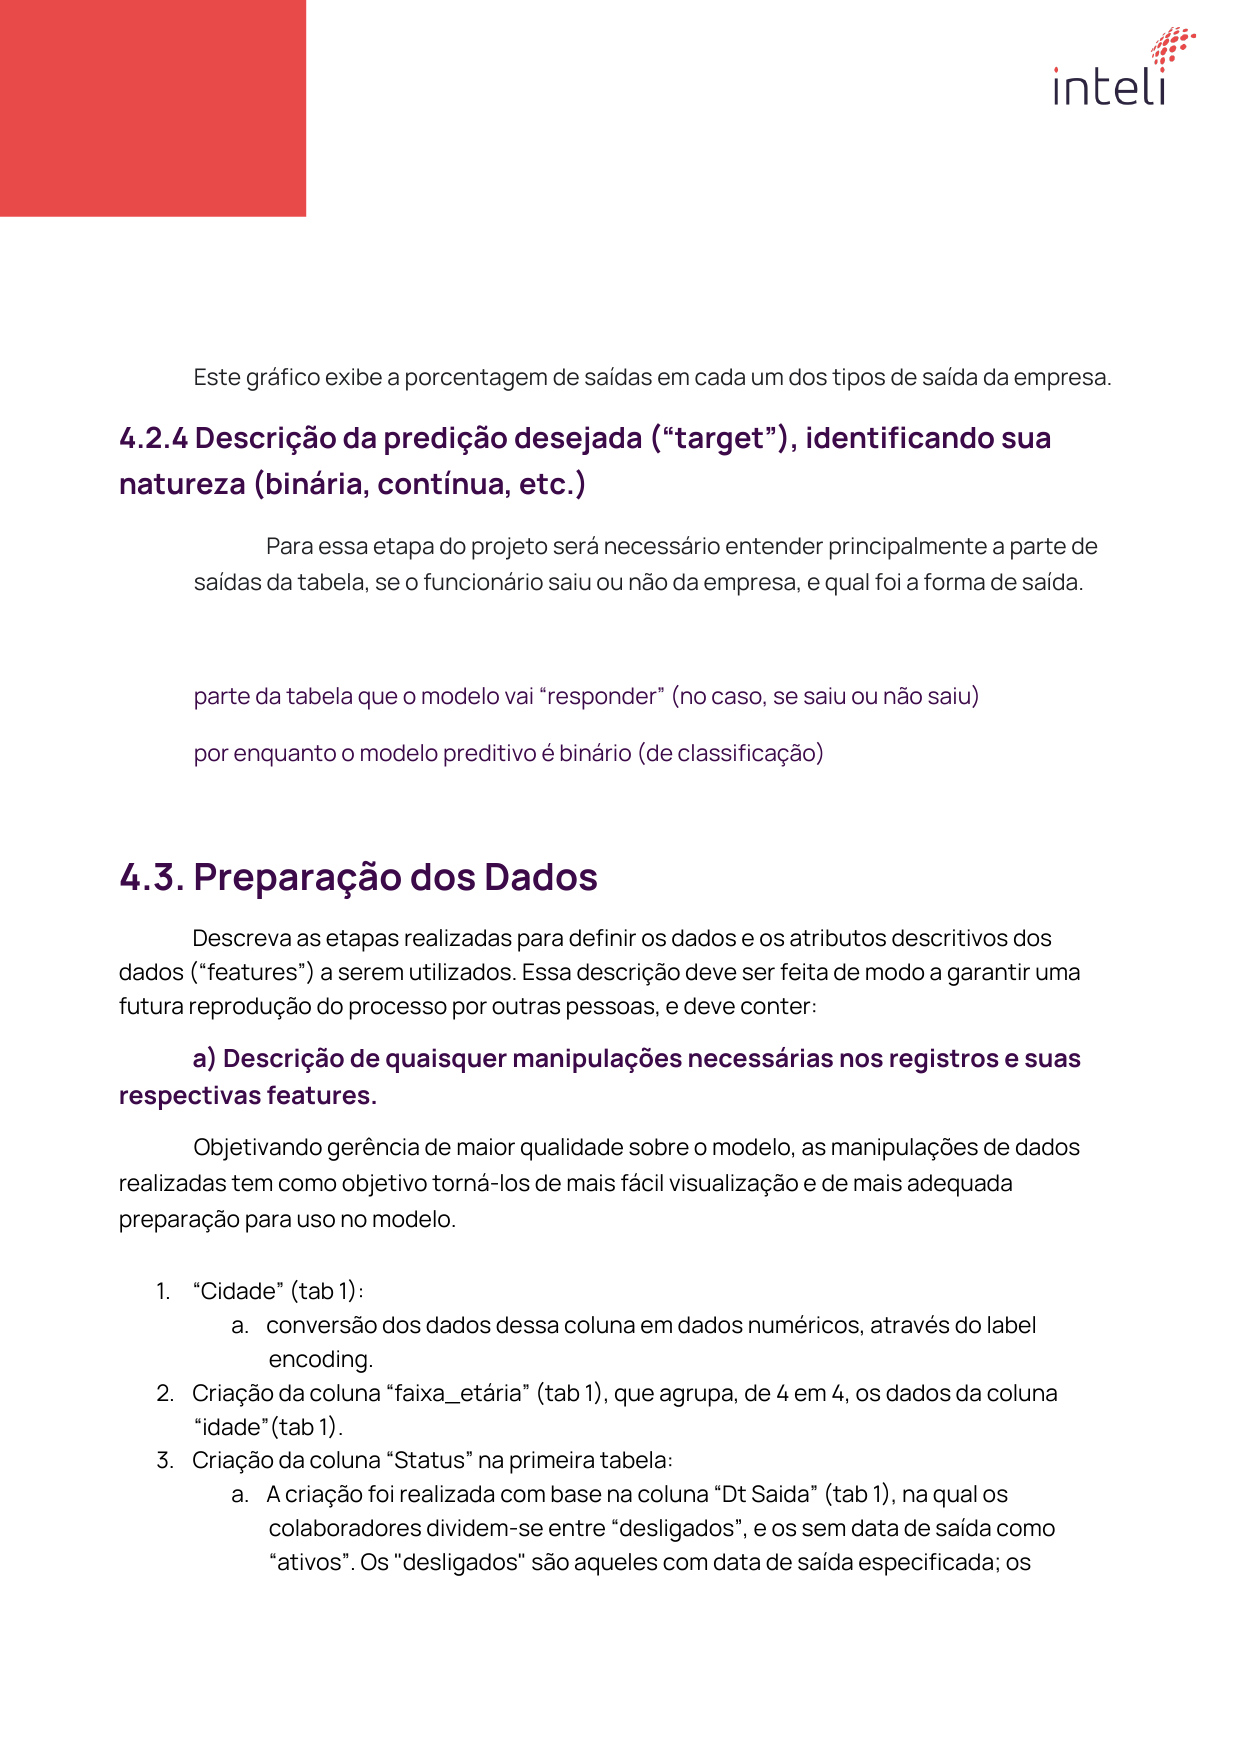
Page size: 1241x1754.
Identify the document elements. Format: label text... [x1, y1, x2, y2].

text Objetivando gerência de maior qualidade sobre o modelo, as manipulações de dados realizadas tem como objetivo torná-los de mais fácil visualização e de mais adequada preparação para uso no modelo. [118, 1131, 1122, 1234]
list “Cidade” (tab 1): [156, 1275, 1122, 1306]
text parte da tabela que o modelo vai “responder” (no caso, se saiu ou não saiu) [193, 680, 1122, 711]
text 4.2.4 Descrição da predição desejada (“target”), identificando sua natureza (binária, contínua, etc.) [118, 417, 1122, 503]
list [231, 1478, 1122, 1577]
text Para essa etapa do projeto será necessário entender principalmente a parte de saídas da tabela, se o funcionário saiu ou não da empresa, e qual foi a forma de saída. [193, 530, 1122, 597]
subtitle 4.3. Preparação dos Dados [118, 850, 1122, 902]
list conversão dos dados dessa coluna em dados numéricos, através do label encoding. [231, 1309, 1122, 1374]
picture [1054, 27, 1197, 105]
text a) Descrição de quaisquer manipulações necessárias nos registros e suas respectivas features. [118, 1041, 1122, 1112]
text Este gráfico exibe a porcentagem de saídas em cada um dos tipos de saída da empresa. [193, 361, 1122, 392]
picture [0, 0, 307, 217]
list Criação da coluna “faixa_etária” (tab 1), que agrupa, de 4 em 4, os dados da coluna “idade”(tab 1). [156, 1377, 1122, 1442]
text por enquanto o modelo preditivo é binário (de classificação) [193, 737, 1122, 768]
list Criação da coluna “Status” na primeira tabela: [156, 1444, 1122, 1476]
text Descreva as etapas realizadas para definir os dados e os atributos descritivos dos dados (“features”) a serem utilizados. Essa descrição deve ser feita de modo a garantir uma futura reprodução do processo por outras pessoas, e deve conter: [118, 922, 1122, 1021]
